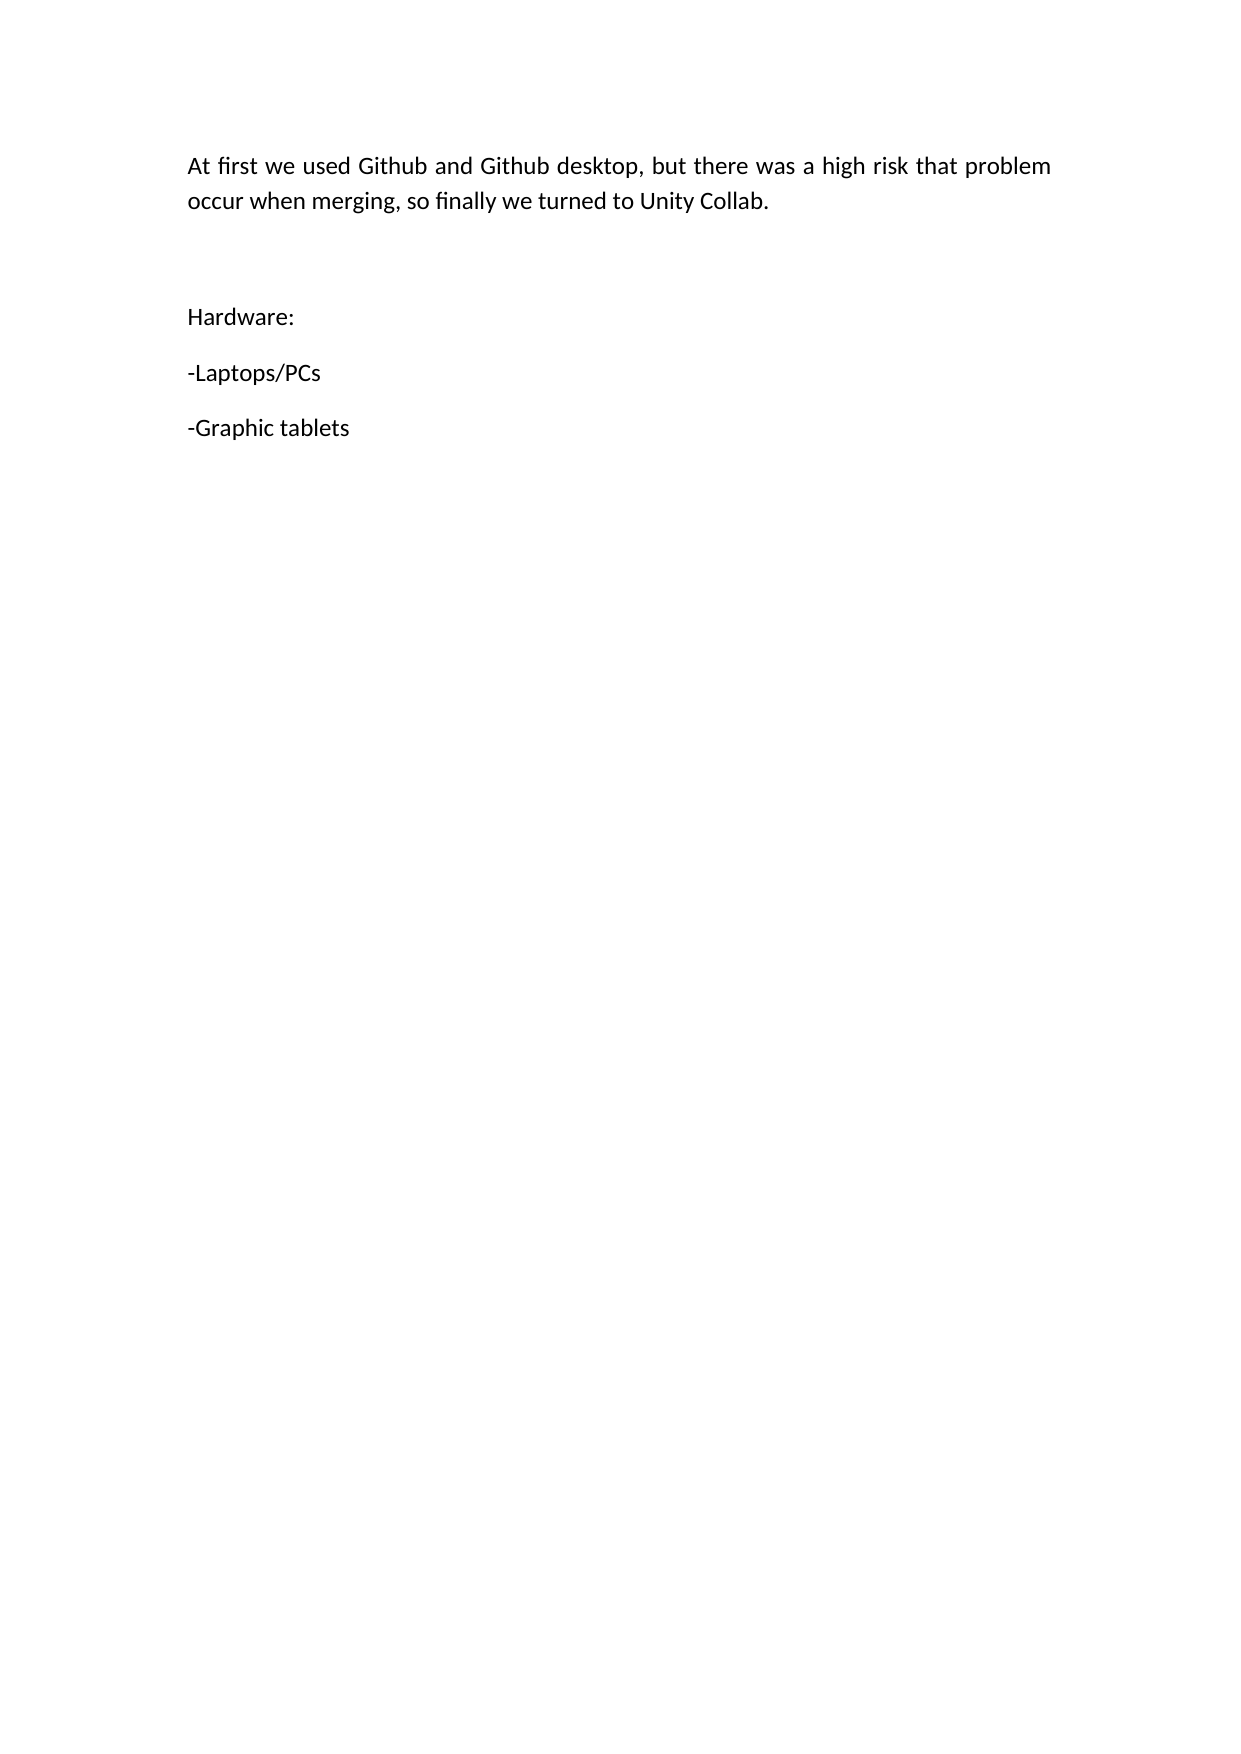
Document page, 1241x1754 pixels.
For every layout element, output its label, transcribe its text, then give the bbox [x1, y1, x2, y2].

text Hardware: [187, 301, 1053, 331]
text -Graphic tablets [187, 412, 1053, 443]
text At first we used Github and Github desktop, but there was a high risk that problem occur when merging, so finally we turned to Unity Collab. [187, 150, 1053, 216]
text -Laptops/PCs [187, 357, 1053, 387]
